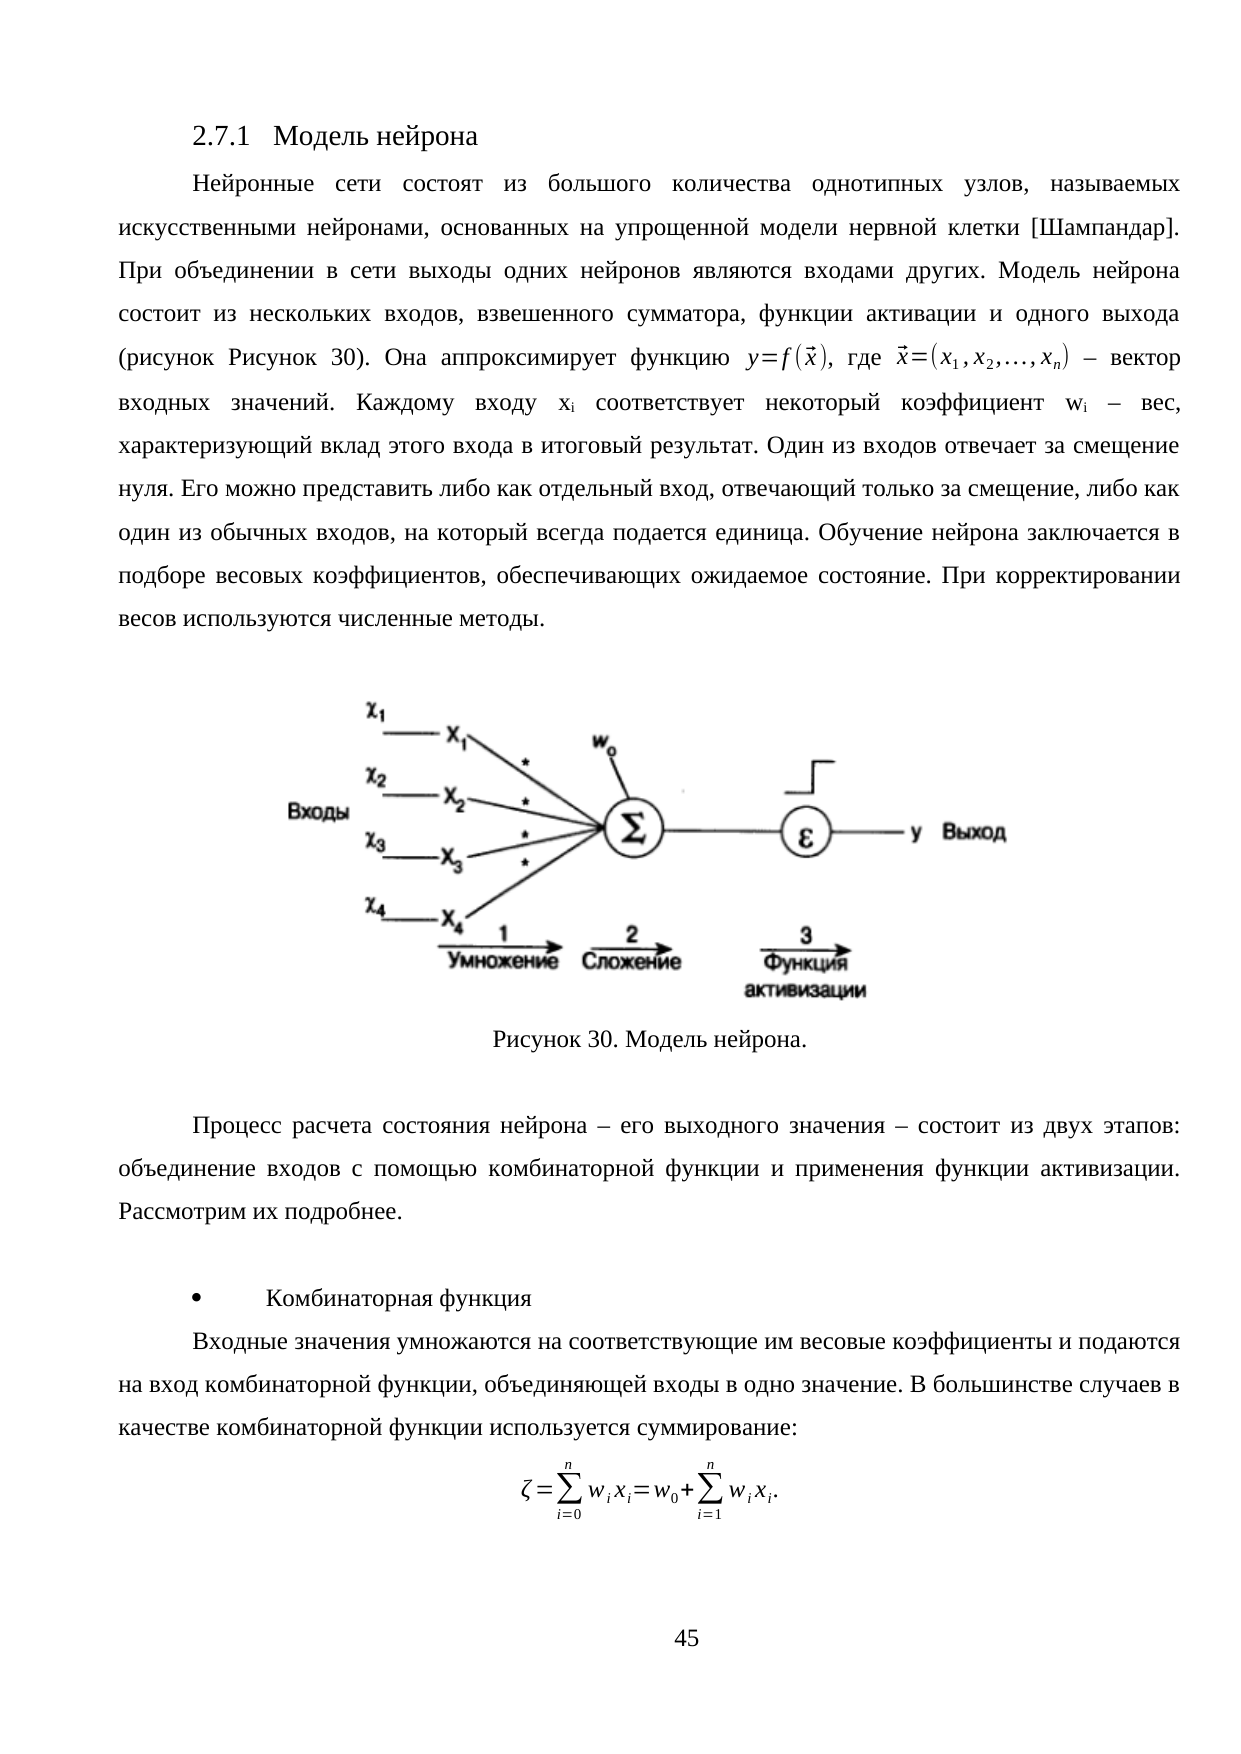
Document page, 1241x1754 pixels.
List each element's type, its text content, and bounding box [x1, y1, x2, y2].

subtitle Комбинаторная функция [118, 1283, 1181, 1311]
text Входные значения умножаются на соответствующие им весовые коэффициенты и подаются на вход комбинаторной функции, объединяющей входы в одно значение. В большинстве случаев в качестве комбинаторной функции используется суммирование: [118, 1326, 1181, 1441]
text Процесс расчета состояния нейрона – его выходного значения – состоит из двух этапов: объединение входов с помощью комбинаторной функции и применения функции активизации. Рассмотрим их подробнее. [118, 1110, 1181, 1225]
text . [118, 1455, 1181, 1522]
picture [270, 689, 1029, 1010]
subtitle Модель нейрона [118, 118, 1181, 152]
text Рисунок 30. Модель нейрона. [118, 1024, 1181, 1053]
text Нейронные сети состоят из большого количества однотипных узлов, называемых искусственными нейронами, основанных на упрощенной модели нервной клетки [Шампандар]. При объединении в сети выходы одних нейронов являются входами других. Модель нейрона состоит из нескольких входов, взвешенного сумматора, функции активации и одного выхода (рисунок 30). Она аппроксимирует функцию , где – вектор входных значений. Каждому входу xi соответствует некоторый коэффициент wi – вес, характеризующий вклад этого входа в итоговый результат. Один из входов отвечает за смещение нуля. Его можно представить либо как отдельный вход, отвечающий только за смещение, либо как один из обычных входов, на который всегда подается единица. Обучение нейрона заключается в подборе весовых коэффициентов, обеспечивающих ожидаемое состояние. При корректировании весов используются численные методы. [118, 168, 1181, 632]
